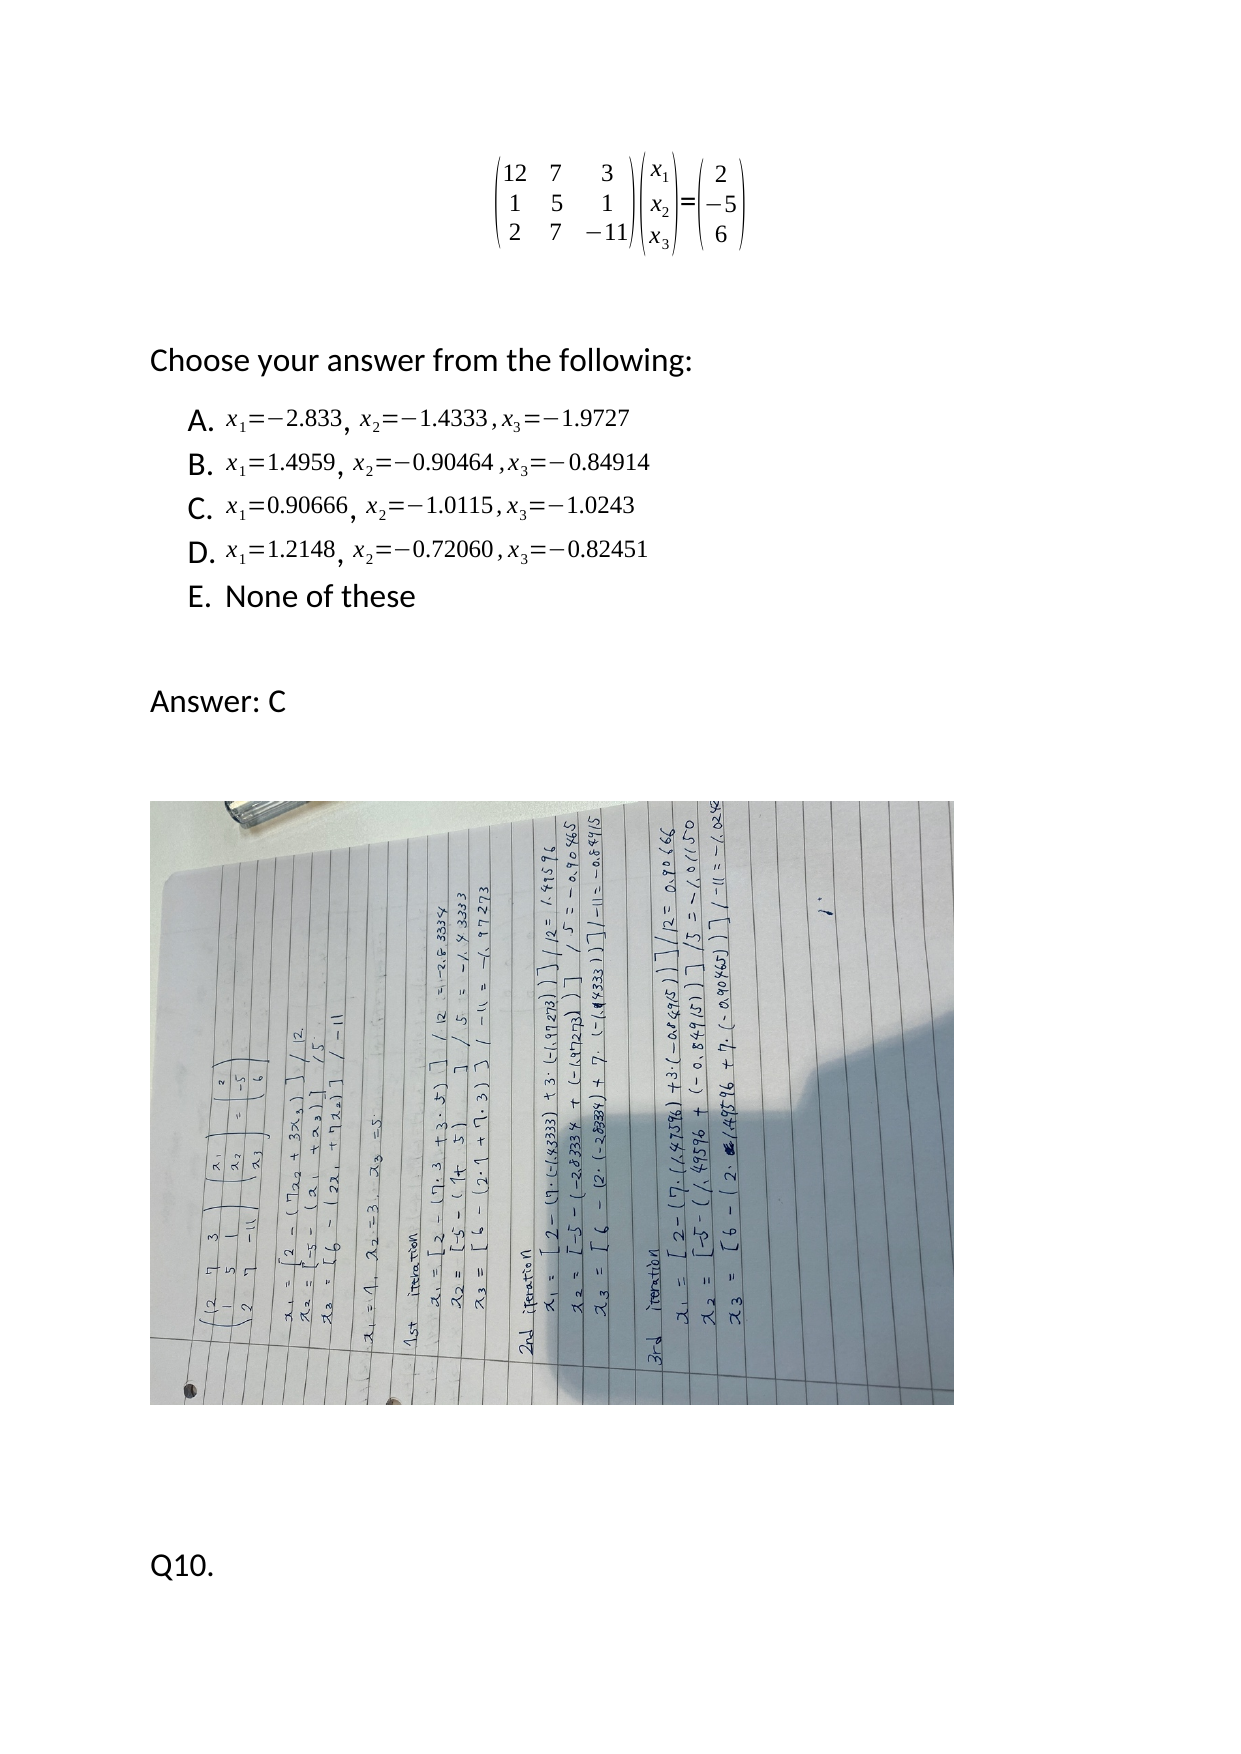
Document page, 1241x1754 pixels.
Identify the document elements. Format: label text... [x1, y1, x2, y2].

text Answer: C [150, 680, 1090, 721]
text Q10. [150, 1544, 1090, 1585]
list None of these [187, 575, 1090, 616]
list , [187, 399, 1090, 440]
text = [150, 150, 1090, 258]
text Choose your answer from the following: [150, 339, 1090, 379]
list , [187, 531, 1090, 572]
picture [150, 801, 954, 1405]
list , [187, 487, 1090, 528]
list , [187, 443, 1090, 484]
